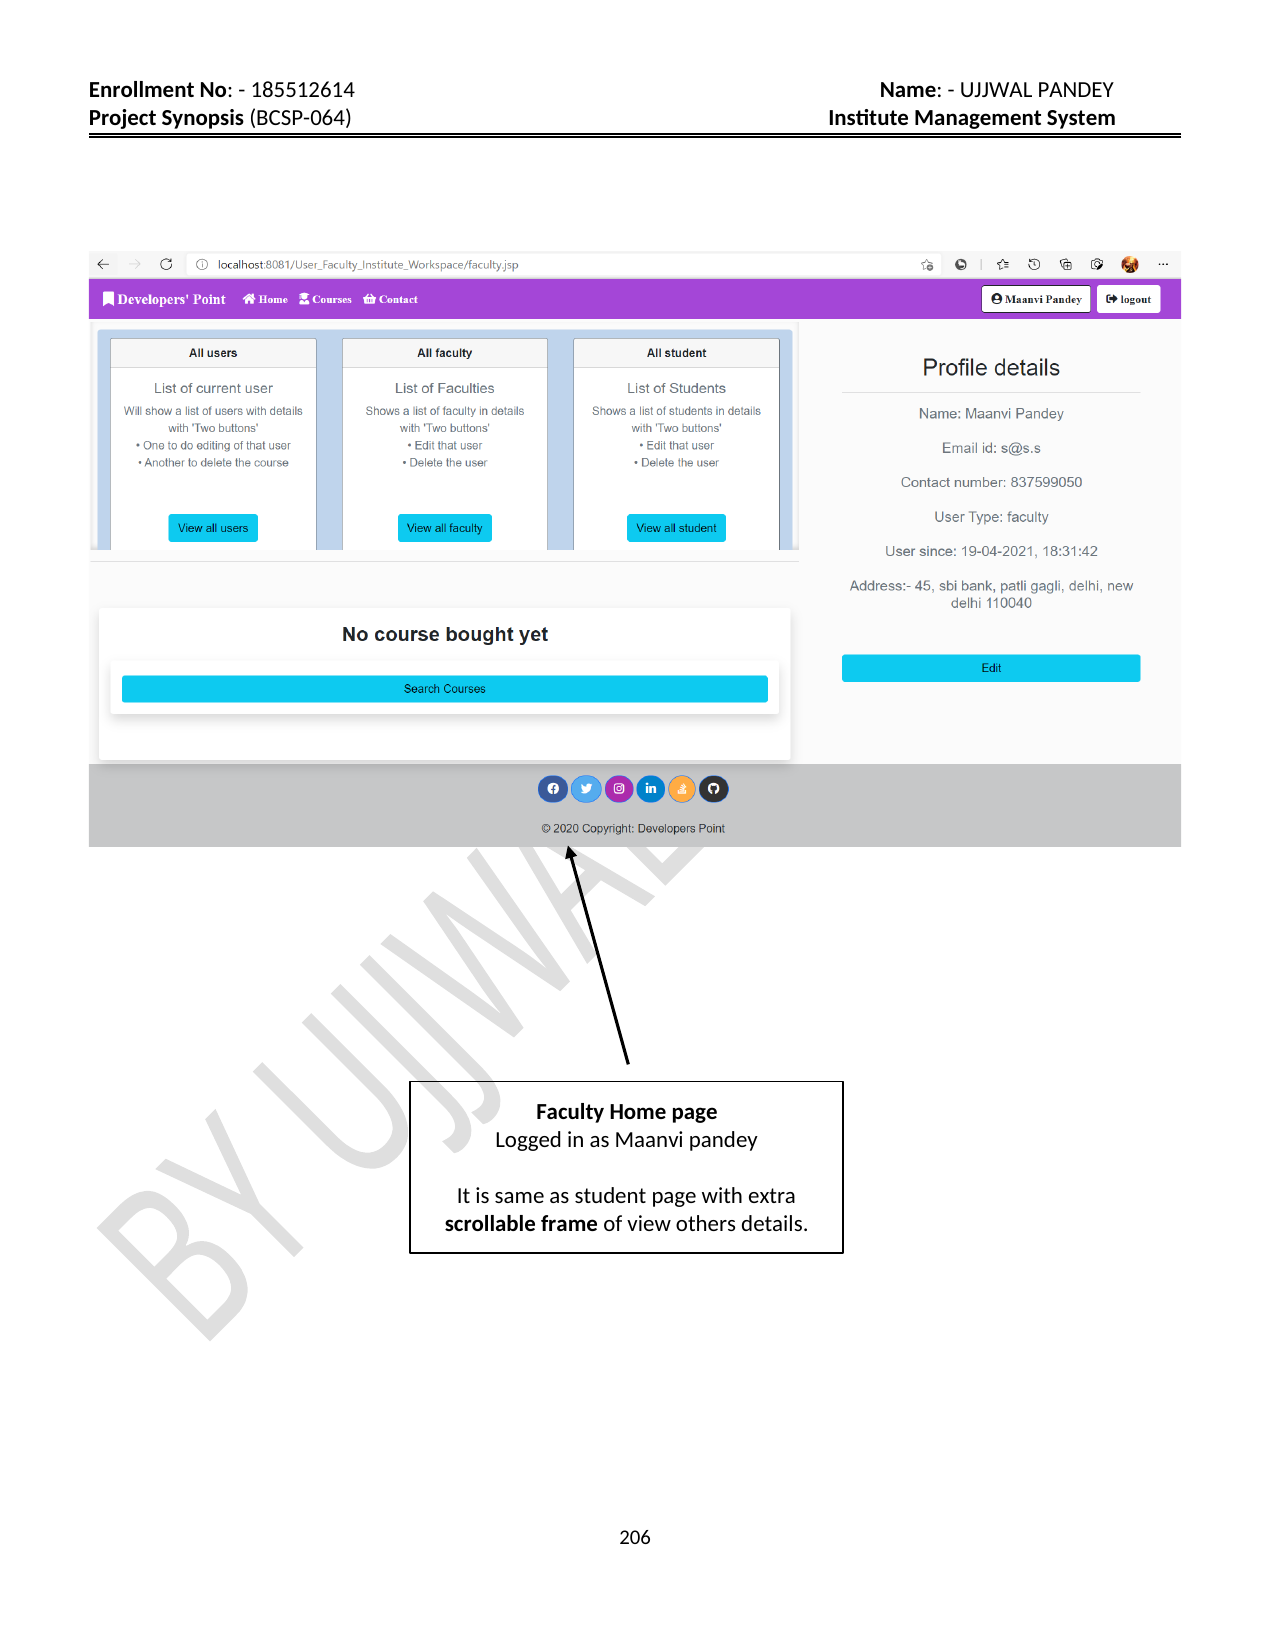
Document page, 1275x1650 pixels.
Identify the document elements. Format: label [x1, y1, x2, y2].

picture [88, 251, 1182, 847]
